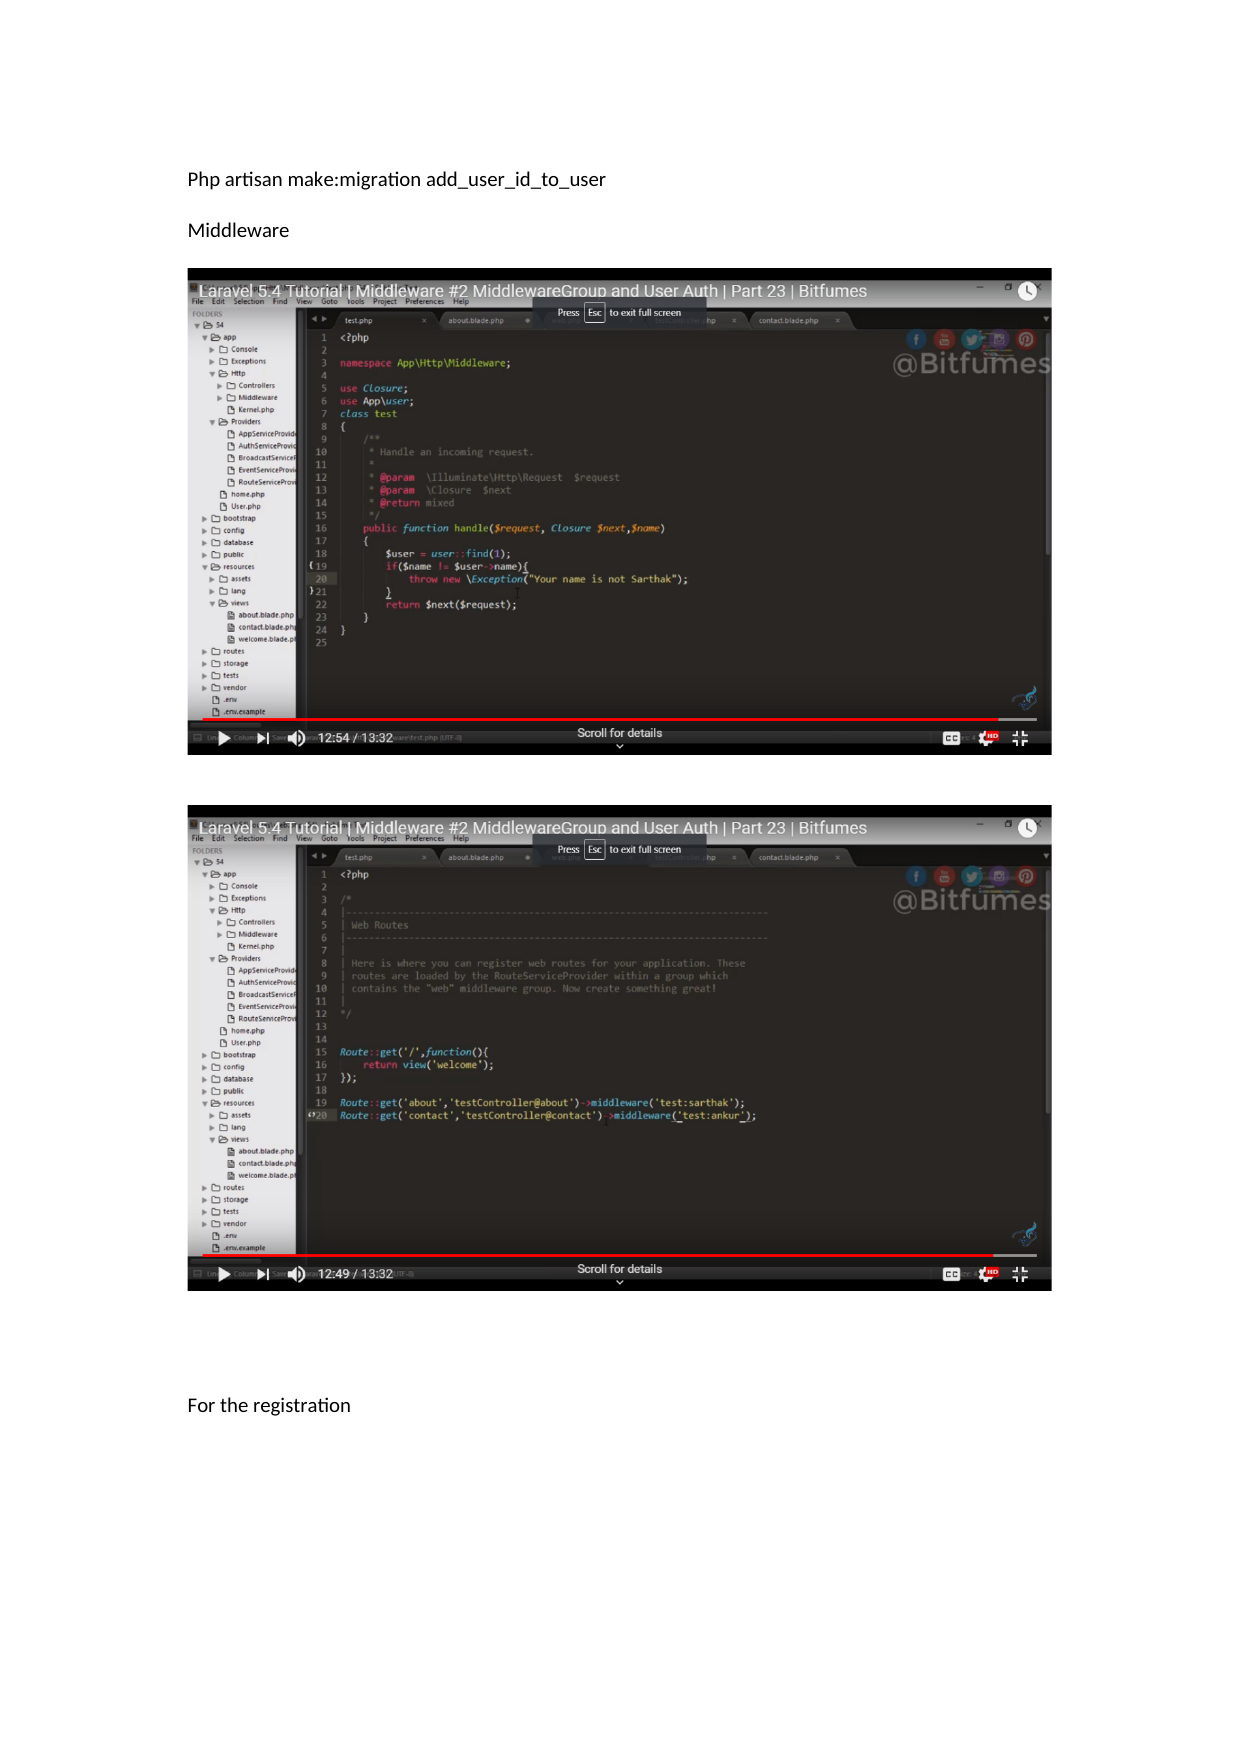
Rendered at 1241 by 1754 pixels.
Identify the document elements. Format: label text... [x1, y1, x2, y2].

text For the registration [187, 1393, 1053, 1418]
picture [187, 268, 1052, 755]
text Middleware [187, 217, 1053, 243]
text Php artisan make:migration add_user_id_to_user [187, 167, 1053, 192]
picture [187, 805, 1052, 1291]
